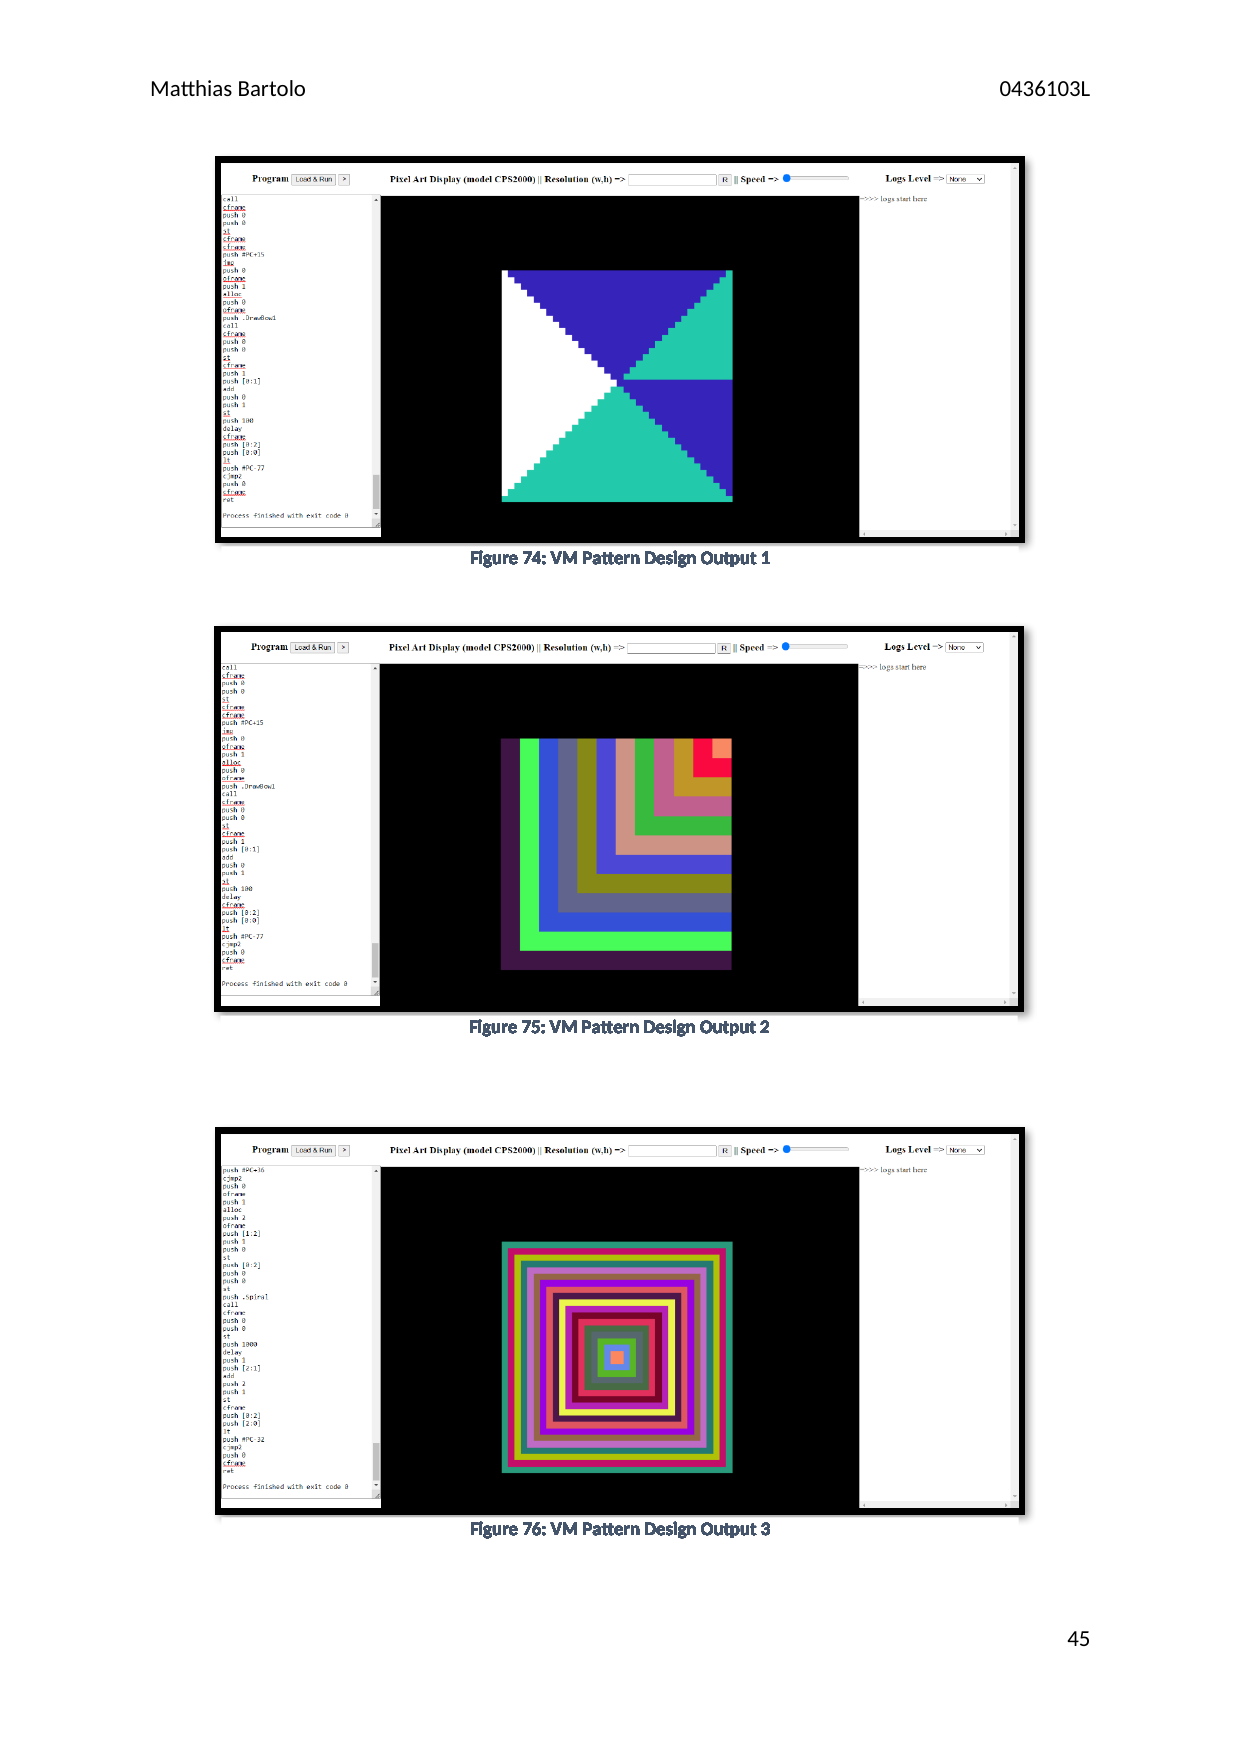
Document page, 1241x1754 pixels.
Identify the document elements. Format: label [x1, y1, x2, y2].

picture [221, 163, 1019, 537]
picture [221, 632, 1018, 1006]
picture [221, 1134, 1019, 1508]
